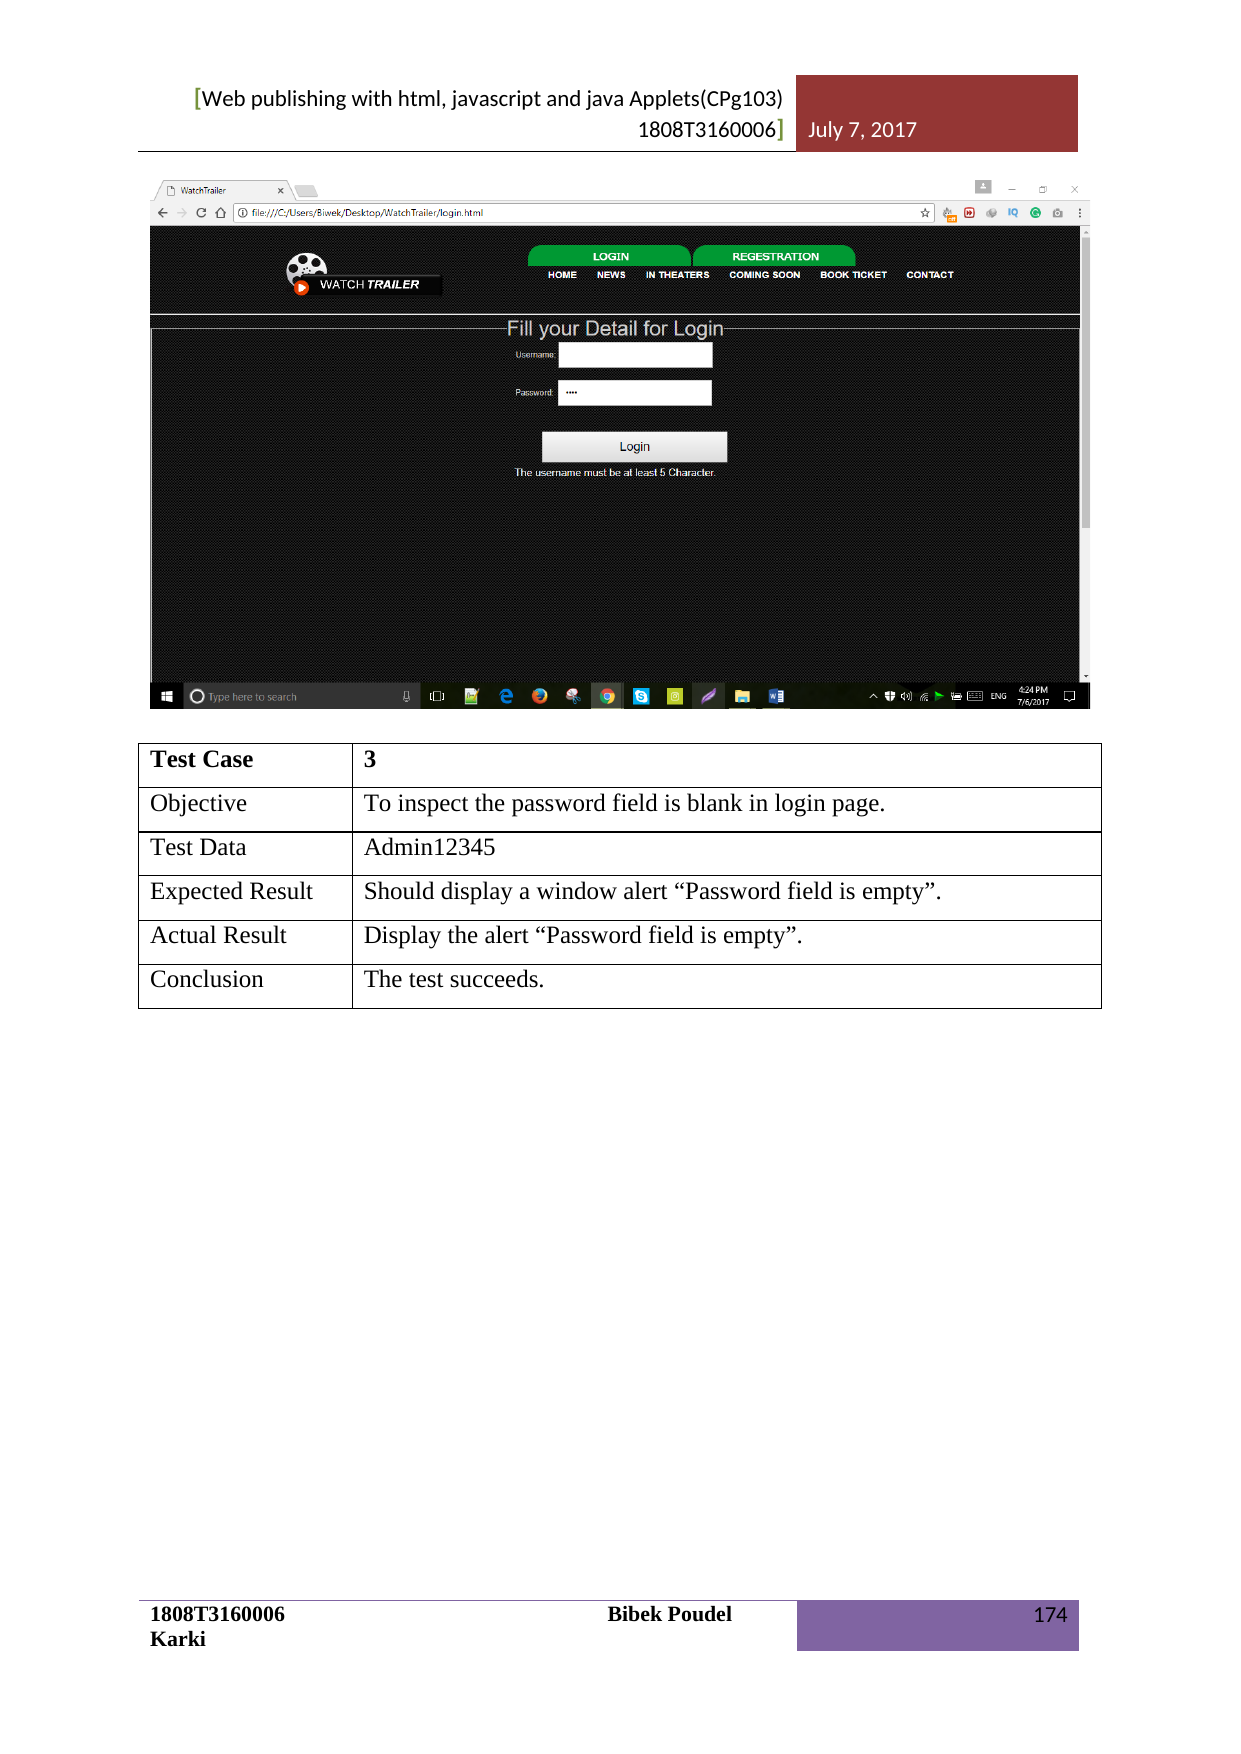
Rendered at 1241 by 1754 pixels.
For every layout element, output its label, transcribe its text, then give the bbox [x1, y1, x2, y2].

table_cell Conclusion [139, 965, 352, 1008]
table_cell Should display a window alert “Password field is empty”. [353, 876, 1101, 919]
picture [150, 180, 1091, 709]
table_cell Display the alert “Password field is empty”. [353, 921, 1101, 963]
table_cell Admin12345 [353, 833, 1101, 875]
table_header 3 [353, 744, 1101, 787]
table_cell The test succeeds. [353, 965, 1101, 1008]
table_cell Expected Result [139, 876, 352, 919]
table_header Test Case [139, 744, 352, 787]
table_cell To inspect the password field is blank in login page. [353, 788, 1101, 831]
table_cell Test Data [139, 833, 352, 875]
table_cell Objective [139, 788, 352, 831]
table_cell Actual Result [139, 921, 352, 963]
